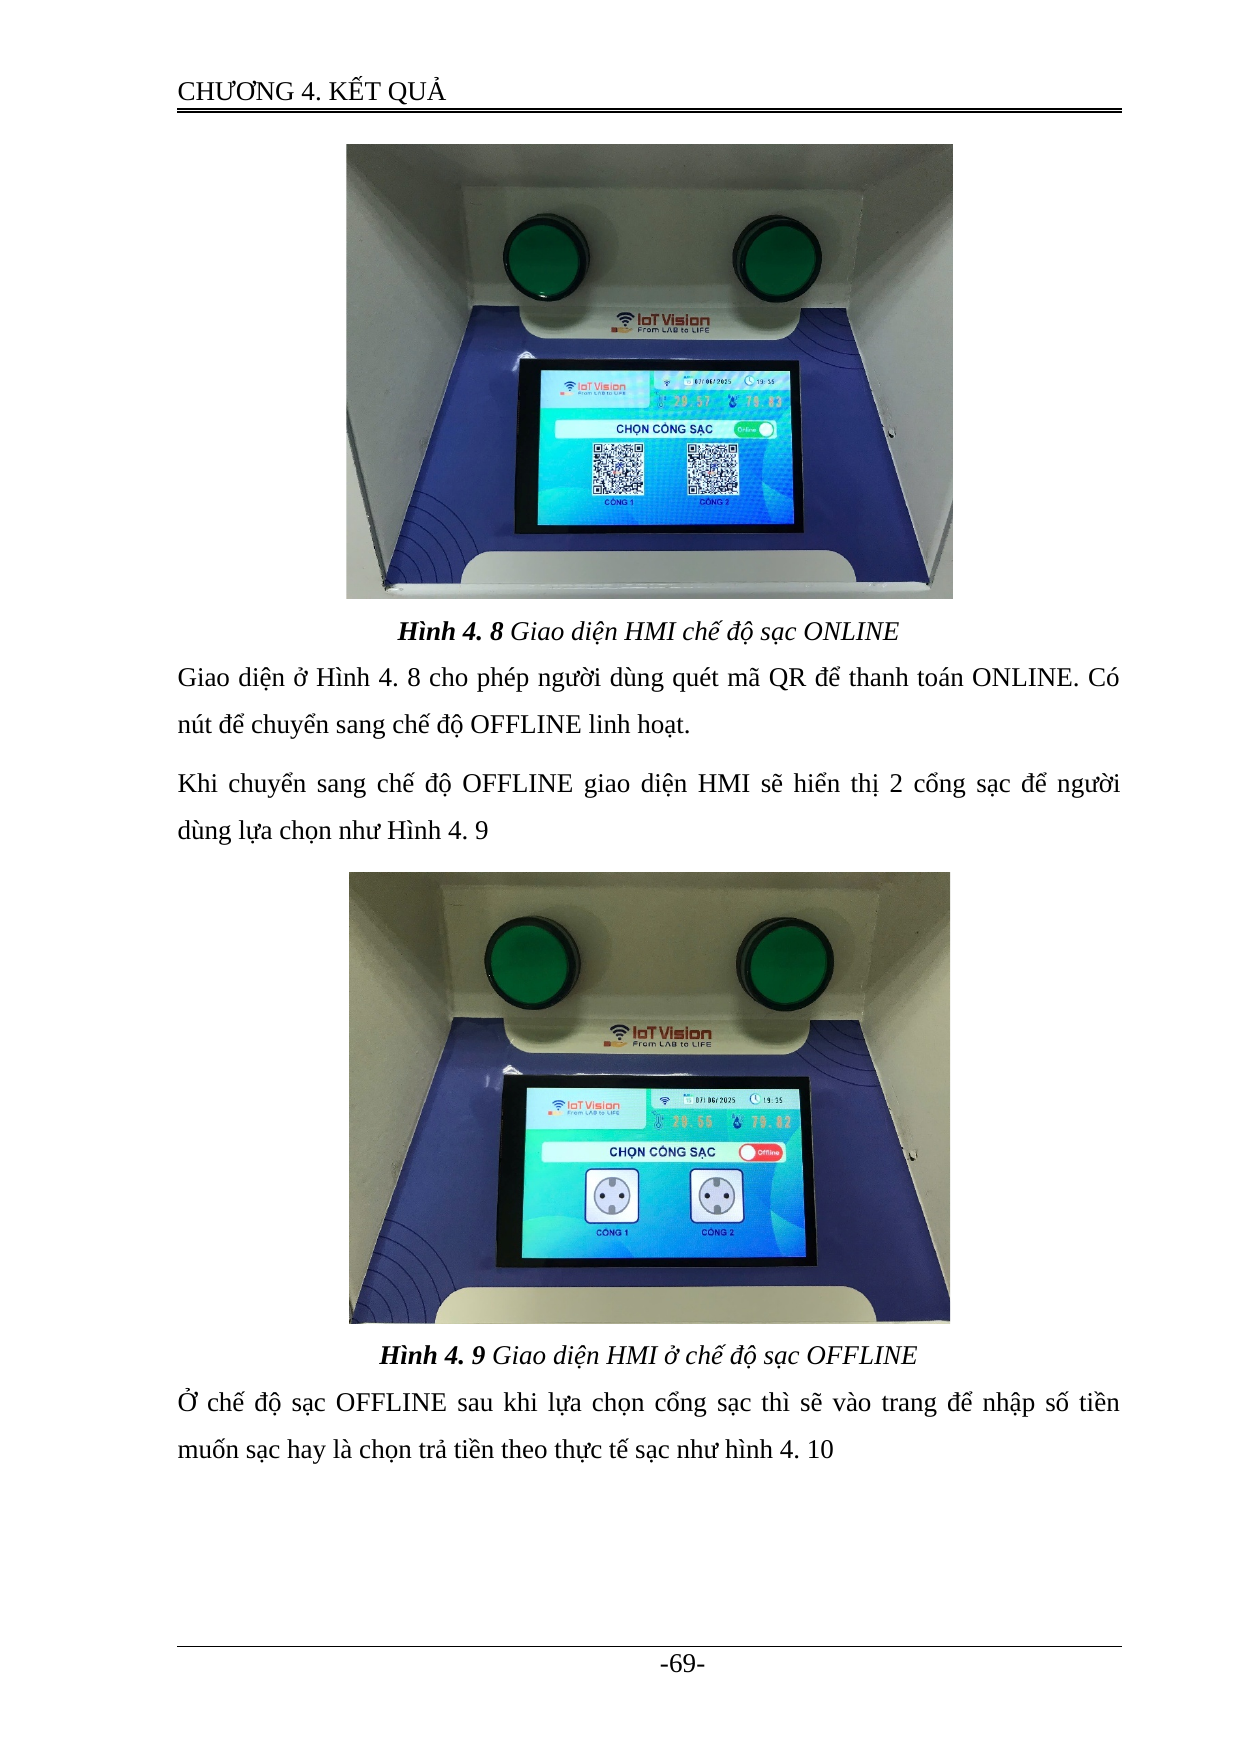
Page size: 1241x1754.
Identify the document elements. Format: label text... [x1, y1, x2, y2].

picture [349, 872, 951, 1324]
text Khi chuyển sang chế độ OFFLINE giao diện HMI sẽ hiển thị 2 cổng sạc để người dùng lựa chọn như Hình 4. 9 [177, 767, 1122, 845]
text Hình 4. 9 Giao diện HMI ở chế độ sạc OFFLINE [177, 1339, 1122, 1371]
text Giao diện ở Hình 4. 8 cho phép người dùng quét mã QR để thanh toán ONLINE. Có nút để chuyển sang chế độ OFFLINE linh hoạt. [177, 661, 1122, 739]
text Hình 4. 8 Giao diện HMI chế độ sạc ONLINE [177, 614, 1122, 646]
picture [346, 144, 953, 599]
text Ở chế độ sạc OFFLINE sau khi lựa chọn cổng sạc thì sẽ vào trang để nhập số tiền muốn sạc hay là chọn trả tiền theo thực tế sạc như hình 4. 10 [177, 1386, 1122, 1464]
